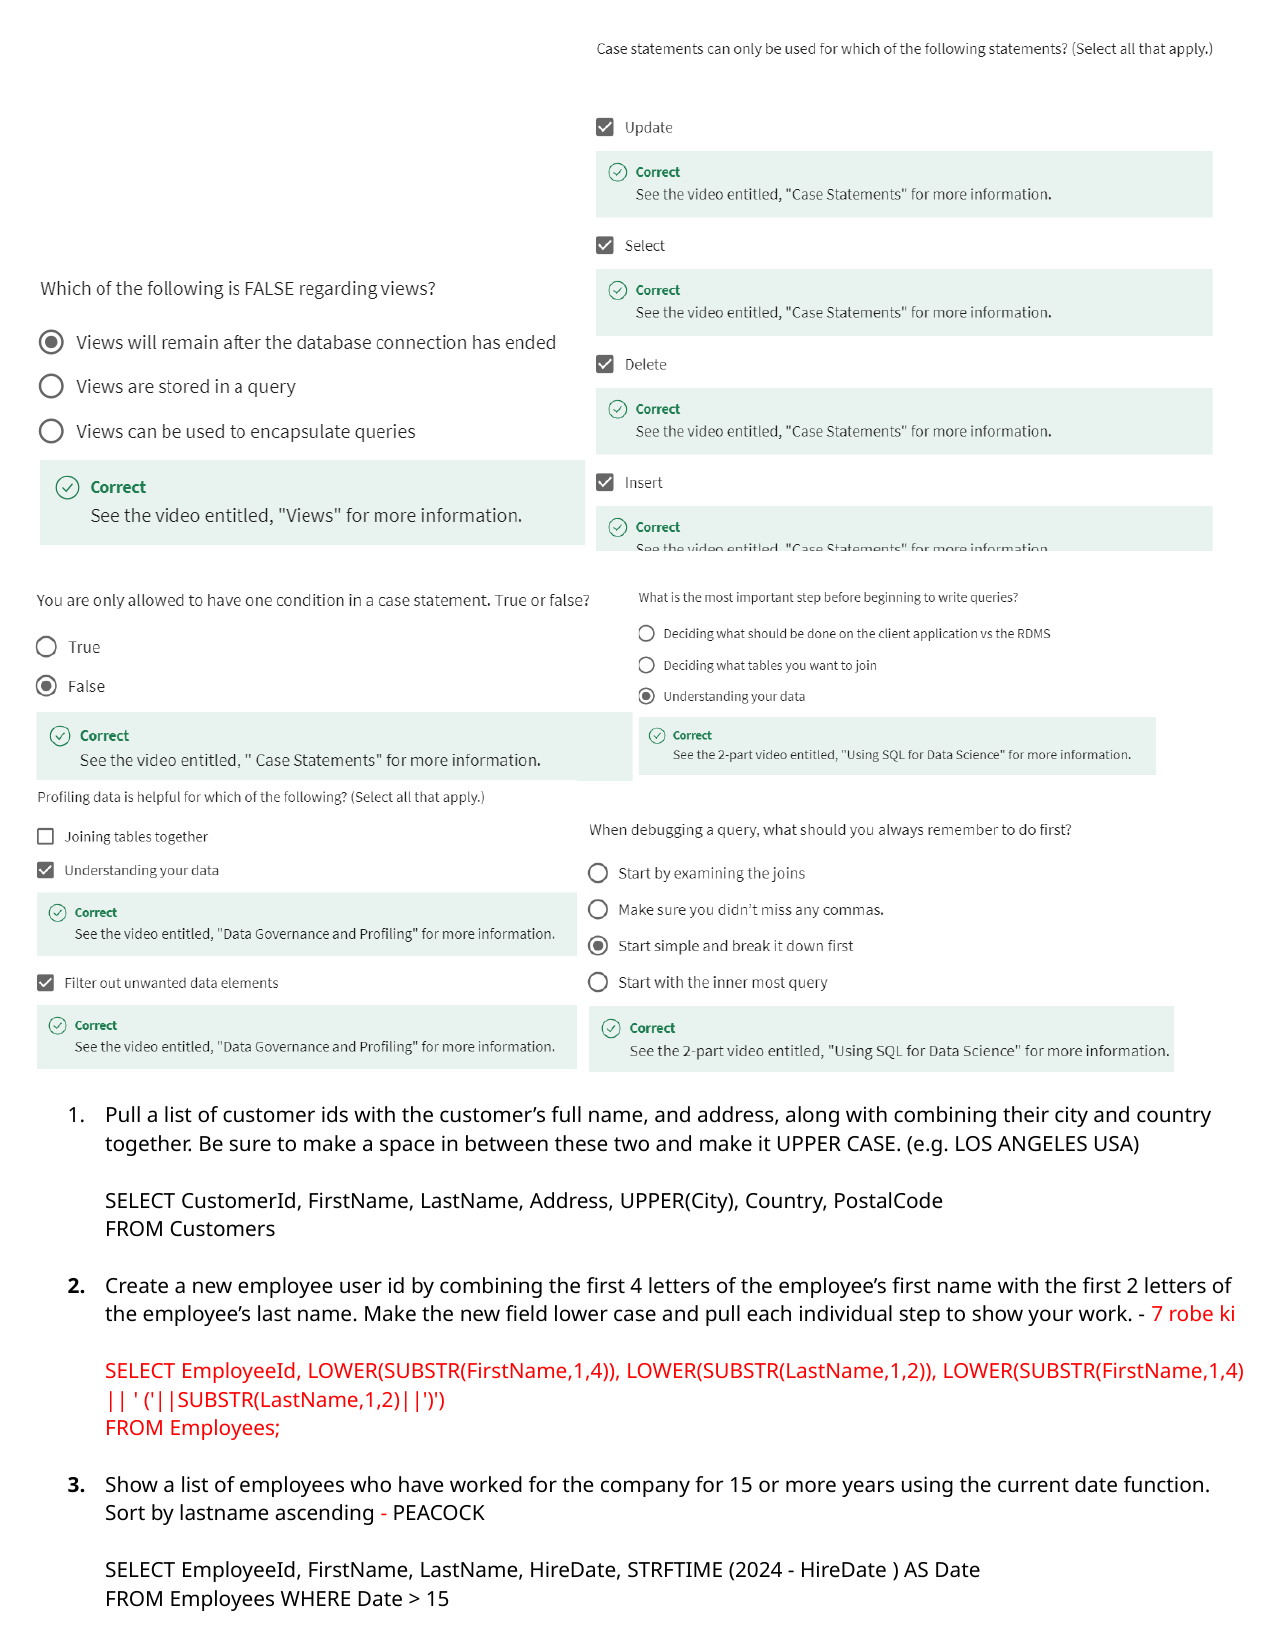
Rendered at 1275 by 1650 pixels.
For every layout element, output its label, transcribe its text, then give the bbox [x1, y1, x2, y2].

list Pull a list of customer ids with the customer’s full name, and address, along with combining their city and country together. Be sure to make a space in between these two and make it UPPER CASE. (e.g. LOS ANGELES USA) [67, 1100, 1245, 1157]
picture [30, 260, 586, 551]
picture [638, 578, 1157, 781]
list FROM Customers [105, 1214, 1245, 1243]
list Show a list of employees who have worked for the company for 15 or more years using the current date function. Sort by lastname ascending - PEACOCK [67, 1470, 1245, 1527]
list Create a new employee user id by combining the first 4 letters of the employee’s first name with the first 2 letters of the employee’s last name. Make the new field lower case and pull each individual step to show your work. - 7 robe ki [67, 1271, 1245, 1328]
picture [591, 30, 1213, 551]
list SELECT EmployeeId, FirstName, LastName, HireDate, STRFTIME (2024 - HireDate ) AS Date [105, 1555, 1245, 1584]
picture [582, 816, 1175, 1072]
list FROM Employees; [105, 1413, 1245, 1442]
list FROM Employees WHERE Date > 15 [105, 1584, 1245, 1612]
picture [30, 582, 633, 1072]
list SELECT CustomerId, FirstName, LastName, Address, UPPER(City), Country, PostalCode [105, 1186, 1245, 1214]
list SELECT EmployeeId, LOWER(SUBSTR(FirstName,1,4)), LOWER(SUBSTR(LastName,1,2)), LOWER(SUBSTR(FirstName,1,4) || ' ('||SUBSTR(LastName,1,2)||')') [105, 1356, 1245, 1413]
